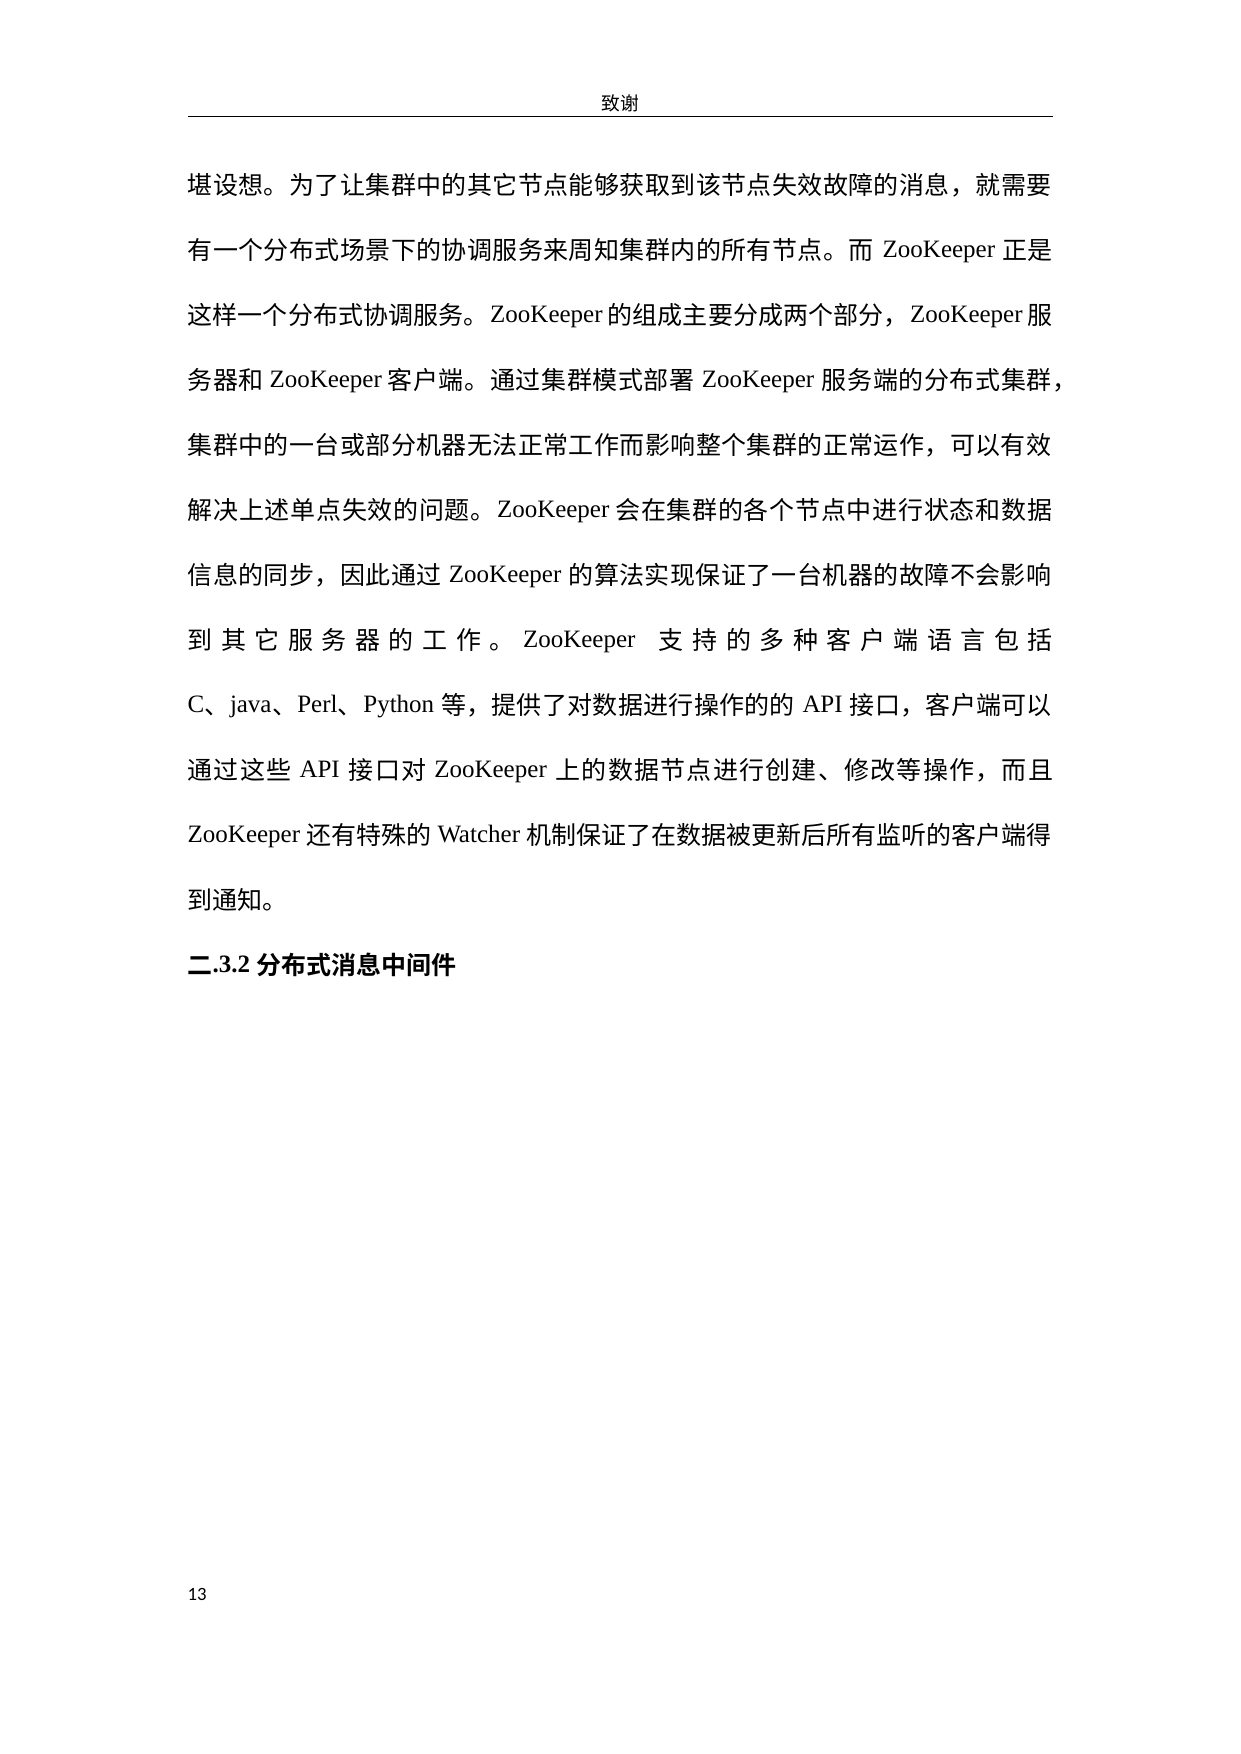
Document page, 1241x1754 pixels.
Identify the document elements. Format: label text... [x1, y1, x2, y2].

text 分布式消息中间件 [187, 931, 1053, 996]
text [187, 151, 1053, 931]
